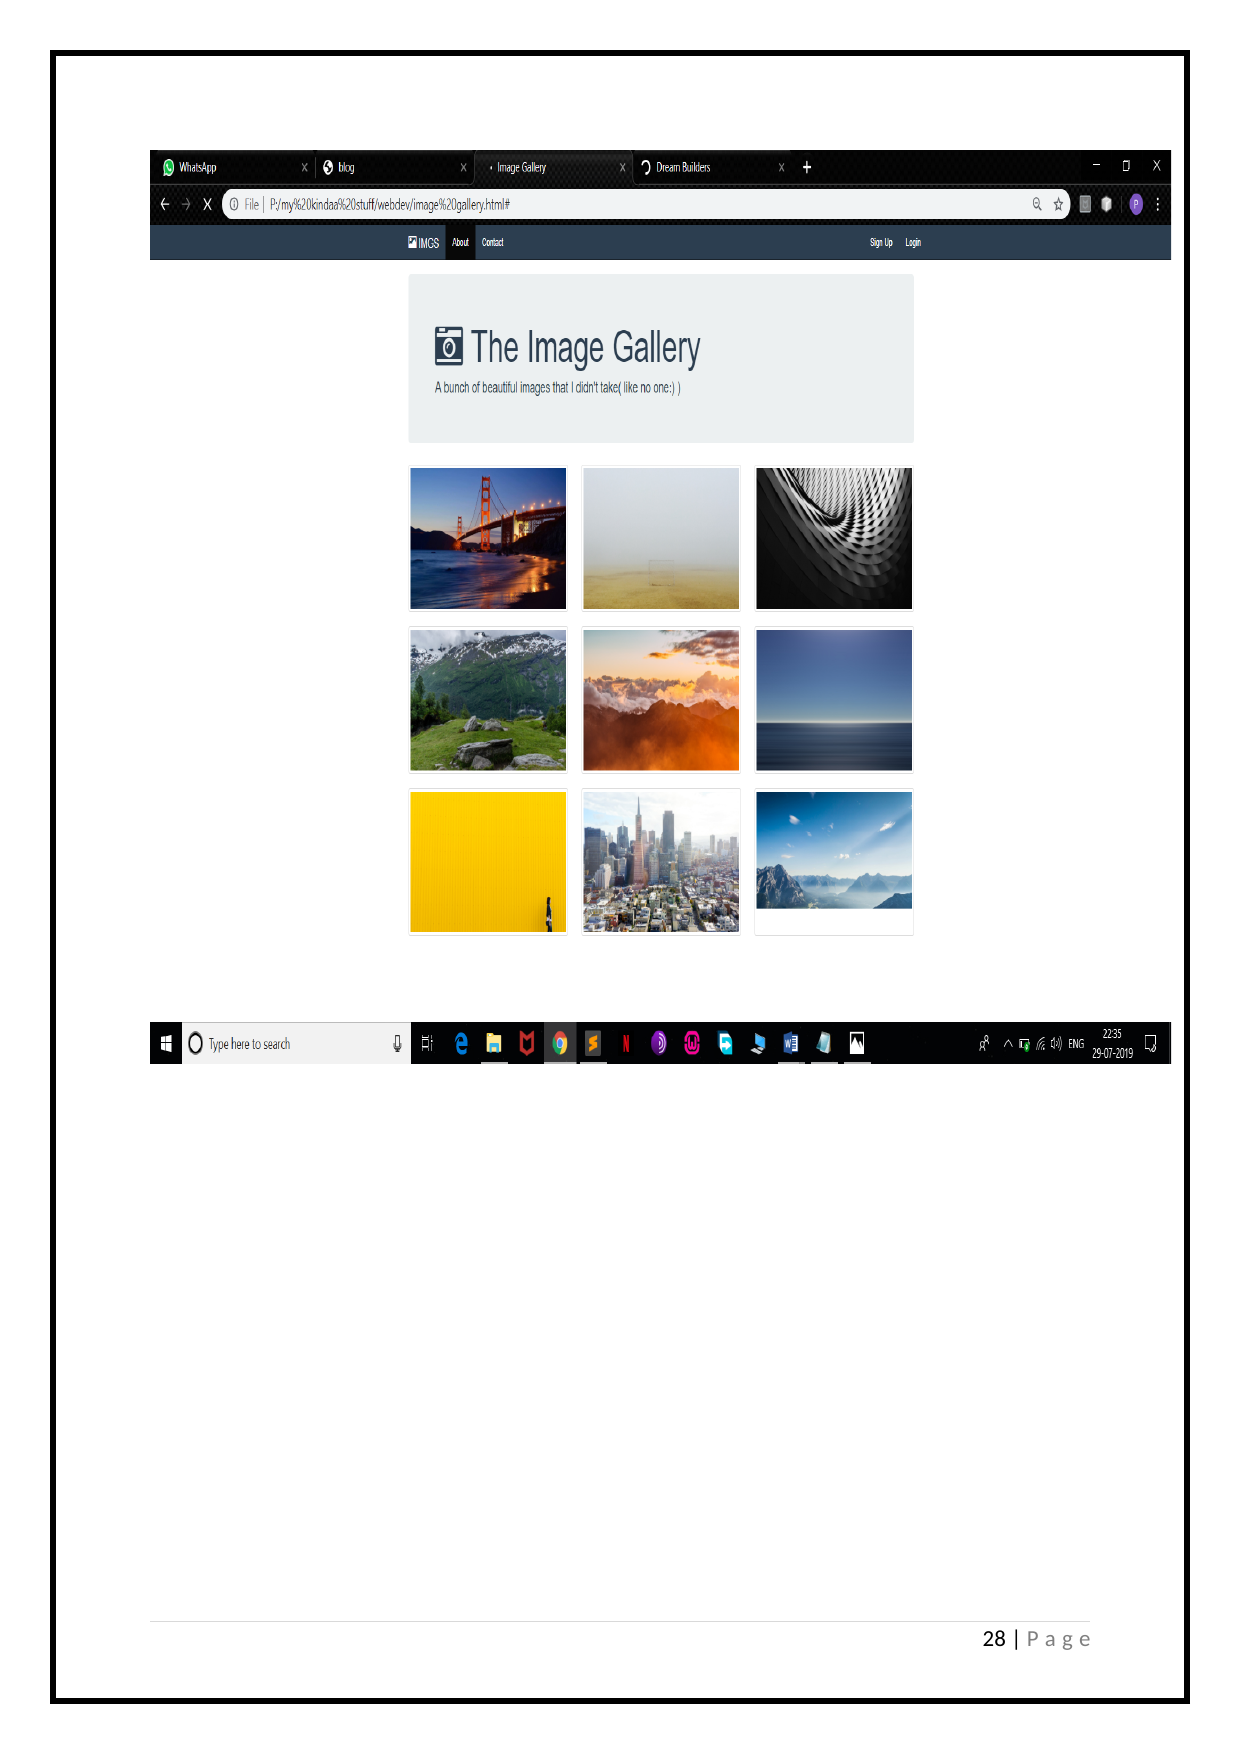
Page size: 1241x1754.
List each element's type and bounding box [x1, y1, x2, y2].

picture [150, 150, 1172, 1064]
